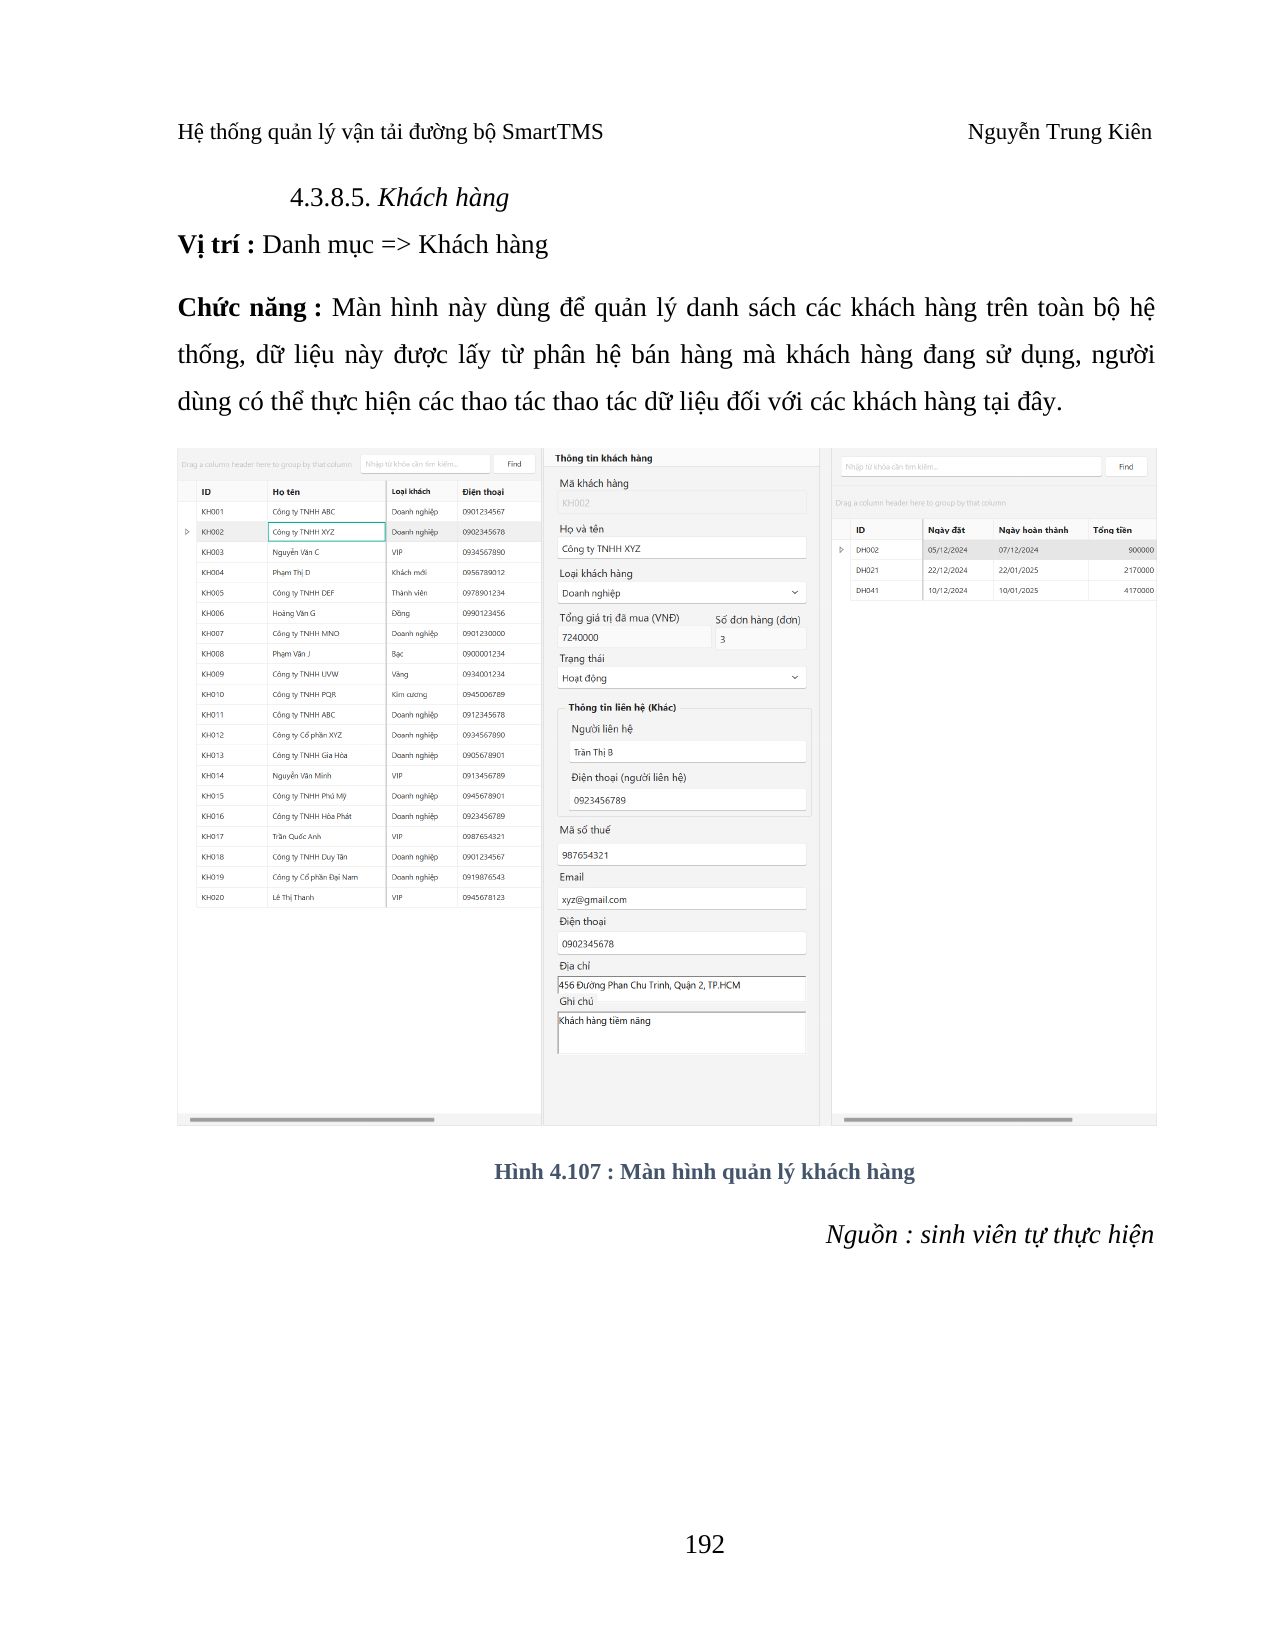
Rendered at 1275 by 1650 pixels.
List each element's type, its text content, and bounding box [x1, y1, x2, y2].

text Vị trí : Danh mục => Khách hàng [177, 228, 1157, 259]
subtitle Khách hàng [290, 181, 1157, 212]
picture [177, 448, 1157, 1126]
text Nguồn : sinh viên tự thực hiện [177, 1218, 1157, 1249]
text Chức năng : Màn hình này dùng để quản lý danh sách các khách hàng trên toàn bộ hệ thống, dữ liệu này được lấy từ phân hệ bán hàng mà khách hàng đang sử dụng, người dùng có thể thực hiện các thao tác thao tác dữ liệu đối với các khách hàng tại đây. [177, 291, 1157, 416]
